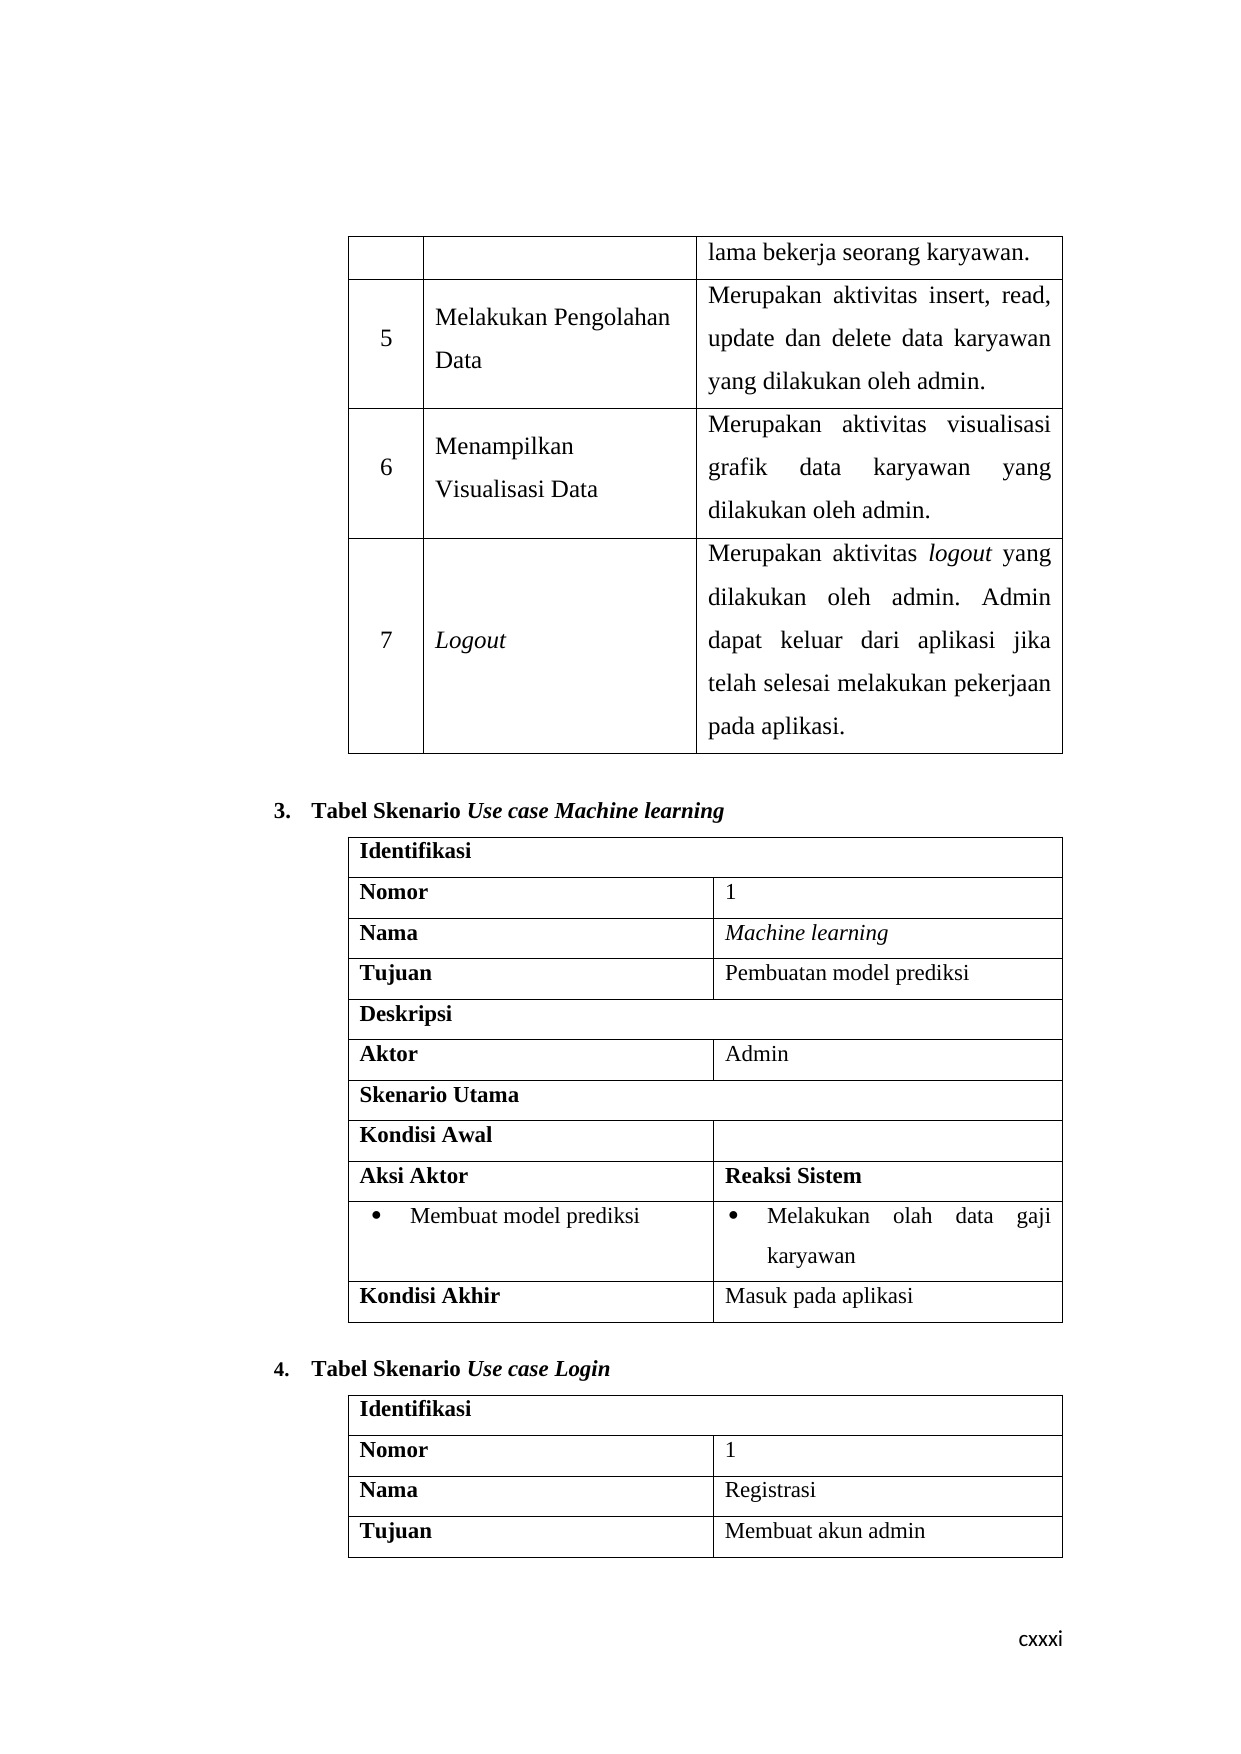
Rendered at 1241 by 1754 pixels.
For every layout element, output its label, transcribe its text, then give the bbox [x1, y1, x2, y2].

table_cell Merupakan aktivitas insert, read, update dan delete data karyawan yang dilakukan oleh admin. [697, 280, 1062, 408]
table_cell Merupakan aktivitas visualisasi grafik data karyawan yang dilakukan oleh admin. [697, 409, 1062, 537]
table_cell Nama [349, 1477, 713, 1516]
table_cell Registrasi [714, 1477, 1062, 1516]
table_cell 1 [714, 878, 1062, 918]
table_cell Nomor [349, 878, 713, 918]
table_cell 4 [349, 237, 423, 279]
table_cell Masuk pada aplikasi [714, 1282, 1062, 1322]
table_cell Machine learning [714, 919, 1062, 958]
table_cell Aktor [349, 1040, 713, 1080]
table_cell Admin [714, 1040, 1062, 1080]
table_cell Melakukan olah data gaji karyawan [714, 1202, 1062, 1281]
table_cell Merupakan aktivitas logout yang dilakukan oleh admin. Admin dapat keluar dari aplikasi jika telah selesai melakukan pekerjaan pada aplikasi. [697, 539, 1062, 753]
table_cell Logout [424, 539, 696, 753]
table_cell 5 [349, 280, 423, 408]
table_cell Skenario Utama [349, 1081, 1062, 1120]
table_cell [714, 1121, 1062, 1161]
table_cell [424, 237, 696, 279]
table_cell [697, 237, 1062, 279]
table_cell Kondisi Awal [349, 1121, 713, 1161]
table_header Identifikasi [349, 1396, 1062, 1435]
table_cell Membuat model prediksi [349, 1202, 713, 1281]
table_cell Aksi Aktor [349, 1162, 713, 1201]
table_header Identifikasi [349, 838, 1062, 877]
table_cell Nama [349, 919, 713, 958]
list Tabel Skenario Use case Machine learning [274, 797, 1063, 823]
table_cell Kondisi Akhir [349, 1282, 713, 1322]
table_cell Pembuatan model prediksi [714, 959, 1062, 999]
table_cell Menampilkan Visualisasi Data [424, 409, 696, 537]
table_cell Melakukan Pengolahan Data [424, 280, 696, 408]
table_cell Reaksi Sistem [714, 1162, 1062, 1201]
table_cell Tujuan [349, 959, 713, 999]
table_cell 6 [349, 409, 423, 537]
list Tabel Skenario Use case Login [274, 1355, 1063, 1381]
table_cell 1 [714, 1436, 1062, 1476]
table_cell 7 [349, 539, 423, 753]
table_cell Deskripsi [349, 1000, 1062, 1039]
table_cell Nomor [349, 1436, 713, 1476]
table_cell Tujuan [349, 1517, 713, 1557]
table_cell Membuat akun admin [714, 1517, 1062, 1557]
